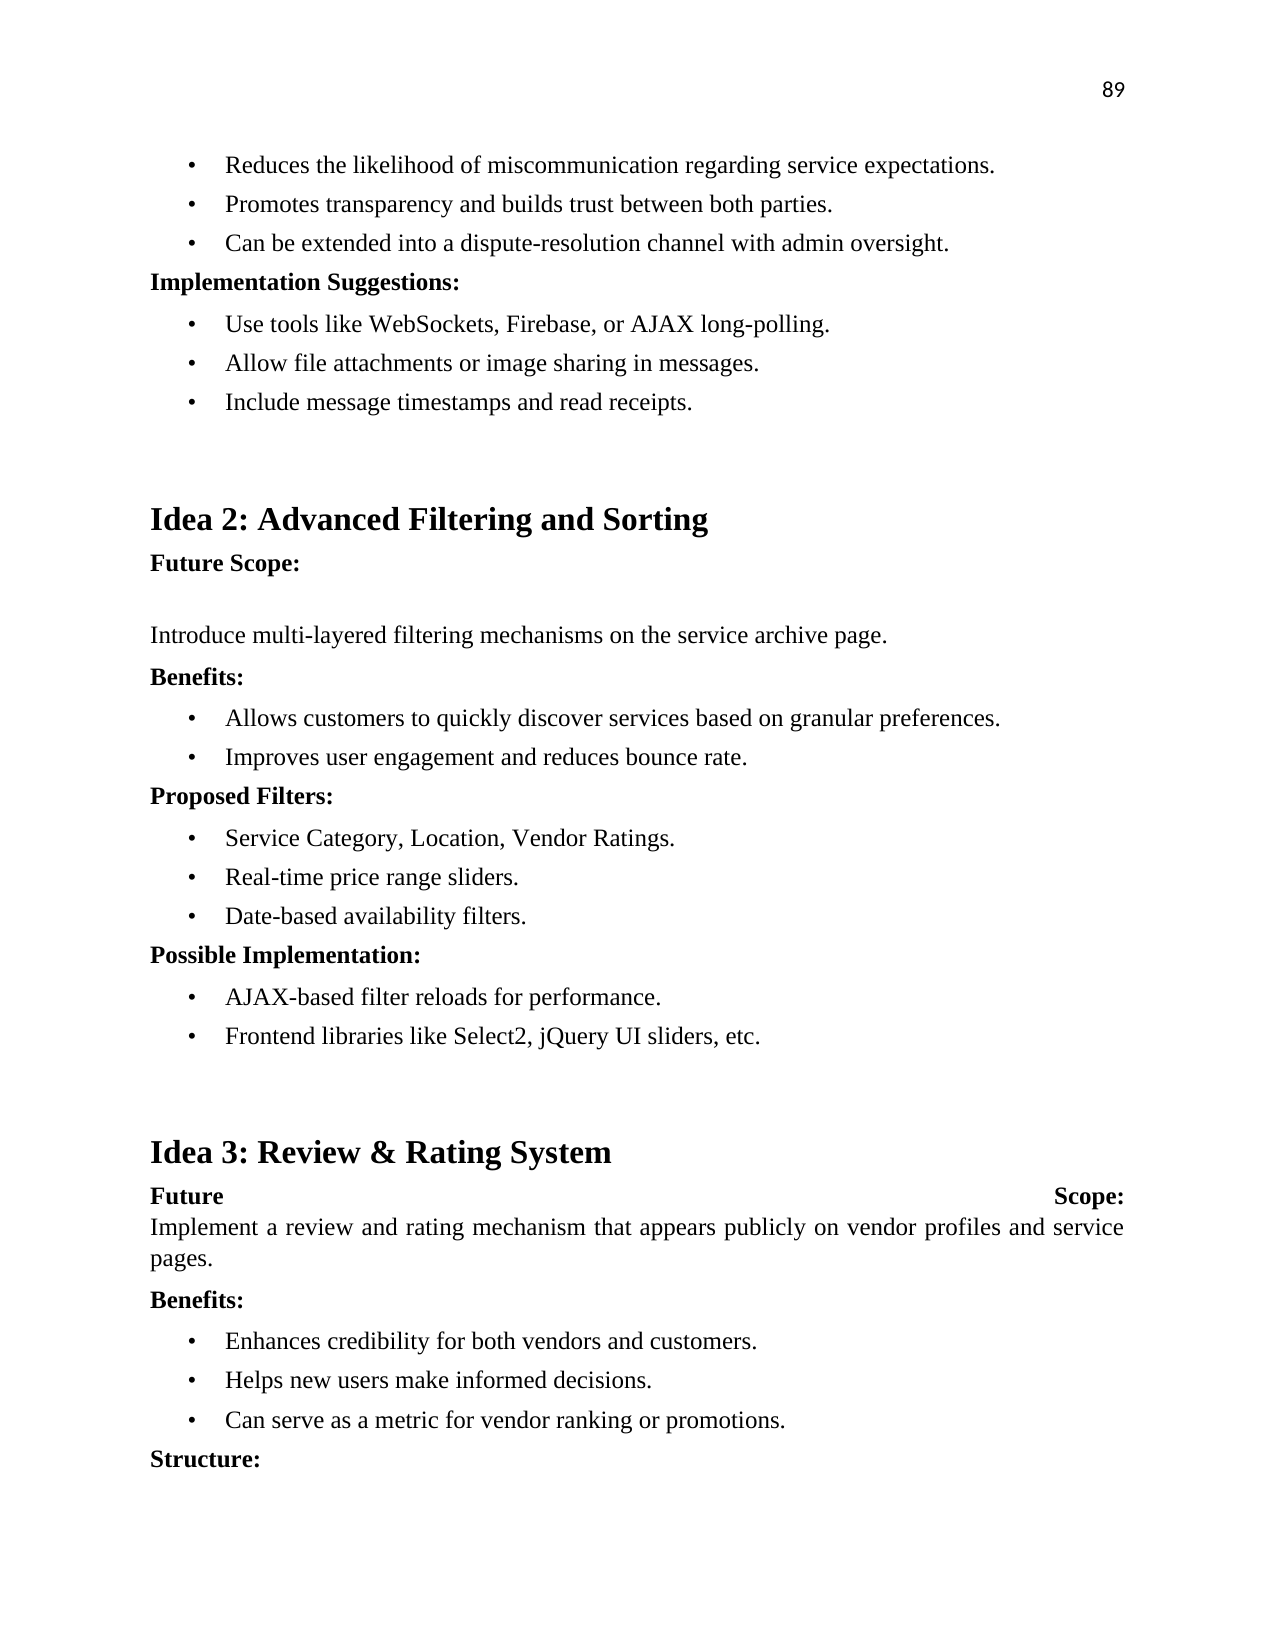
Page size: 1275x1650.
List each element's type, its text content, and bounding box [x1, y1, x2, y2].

text Benefits: [150, 662, 1125, 690]
text Structure: [150, 1444, 1125, 1473]
list Allow file attachments or image sharing in messages. [187, 348, 1125, 377]
list Use tools like WebSockets, Firebase, or AJAX long-polling. [187, 309, 1125, 338]
list AJAX-based filter reloads for performance. [187, 982, 1125, 1011]
list Service Category, Location, Vendor Ratings. [187, 823, 1125, 852]
text Future Scope: [150, 548, 1125, 576]
list Enhances credibility for both vendors and customers. [187, 1326, 1125, 1355]
list Include message timestamps and read receipts. [187, 387, 1125, 416]
list Promotes transparency and builds trust between both parties. [187, 189, 1125, 218]
text Introduce multi-layered filtering mechanisms on the service archive page. [150, 589, 1125, 649]
list Frontend libraries like Select2, jQuery UI sliders, etc. [187, 1021, 1125, 1050]
text Benefits: [150, 1285, 1125, 1314]
list Allows customers to quickly discover services based on granular preferences. [187, 703, 1125, 732]
text Idea 2: Advanced Filtering and Sorting [150, 499, 1125, 537]
text Idea 3: Review & Rating System [150, 1133, 1125, 1171]
list Can be extended into a dispute-resolution channel with admin oversight. [187, 228, 1125, 257]
list Real-time price range sliders. [187, 862, 1125, 891]
list Helps new users make informed decisions. [187, 1366, 1125, 1394]
list Date-based availability filters. [187, 901, 1125, 930]
list Improves user engagement and reduces bounce rate. [187, 742, 1125, 771]
list Reduces the likelihood of miscommunication regarding service expectations. [187, 150, 1125, 179]
text Possible Implementation: [150, 940, 1125, 969]
text Proposed Filters: [150, 781, 1125, 810]
list Can serve as a metric for vendor ranking or promotions. [187, 1405, 1125, 1433]
text Implementation Suggestions: [150, 267, 1125, 296]
text Future Scope: Implement a review and rating mechanism that appears publicly on vendor profiles and service pages. [150, 1181, 1125, 1272]
